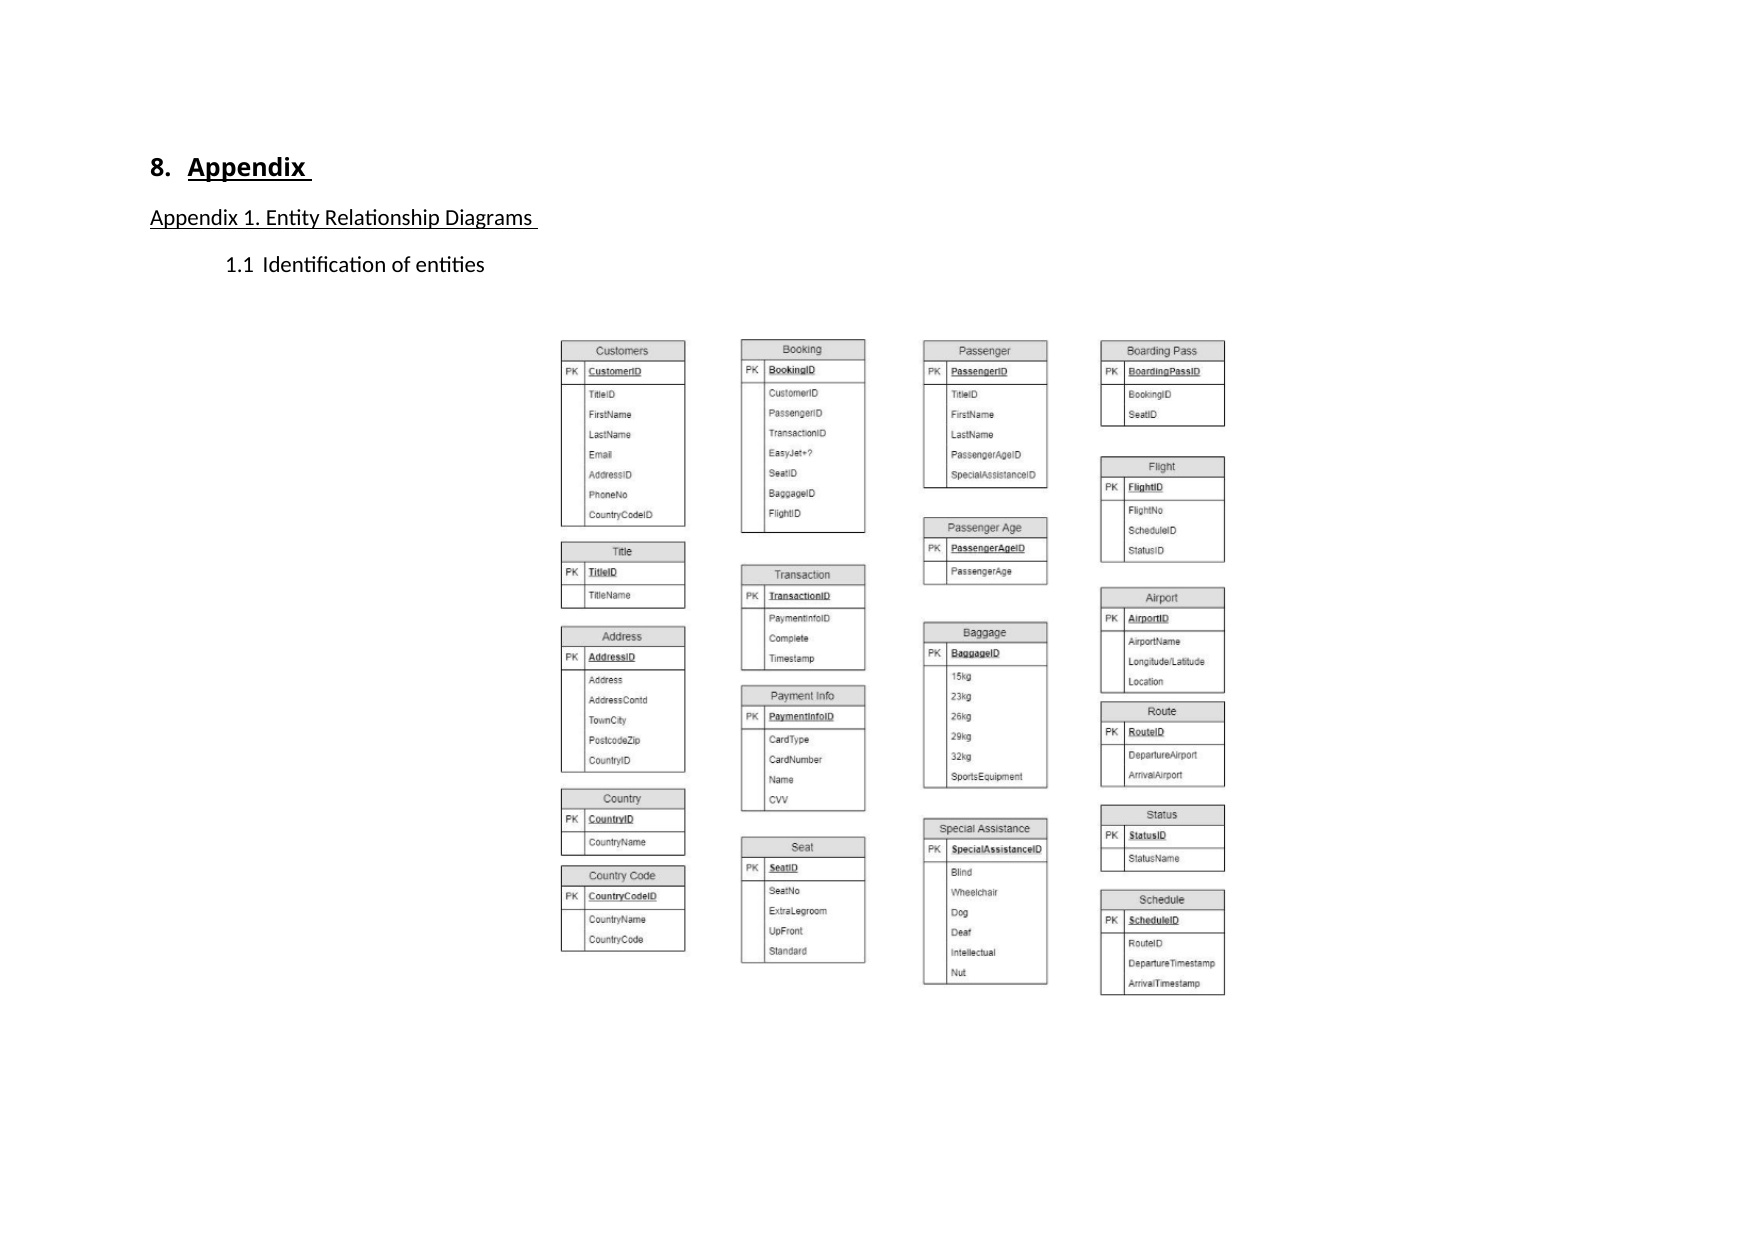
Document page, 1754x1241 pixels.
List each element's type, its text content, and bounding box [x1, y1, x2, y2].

list Appendix [150, 150, 1604, 184]
text Appendix 1. Entity Relationship Diagrams [150, 203, 1604, 231]
picture [464, 331, 1290, 1014]
list Identification of entities [225, 250, 1604, 278]
